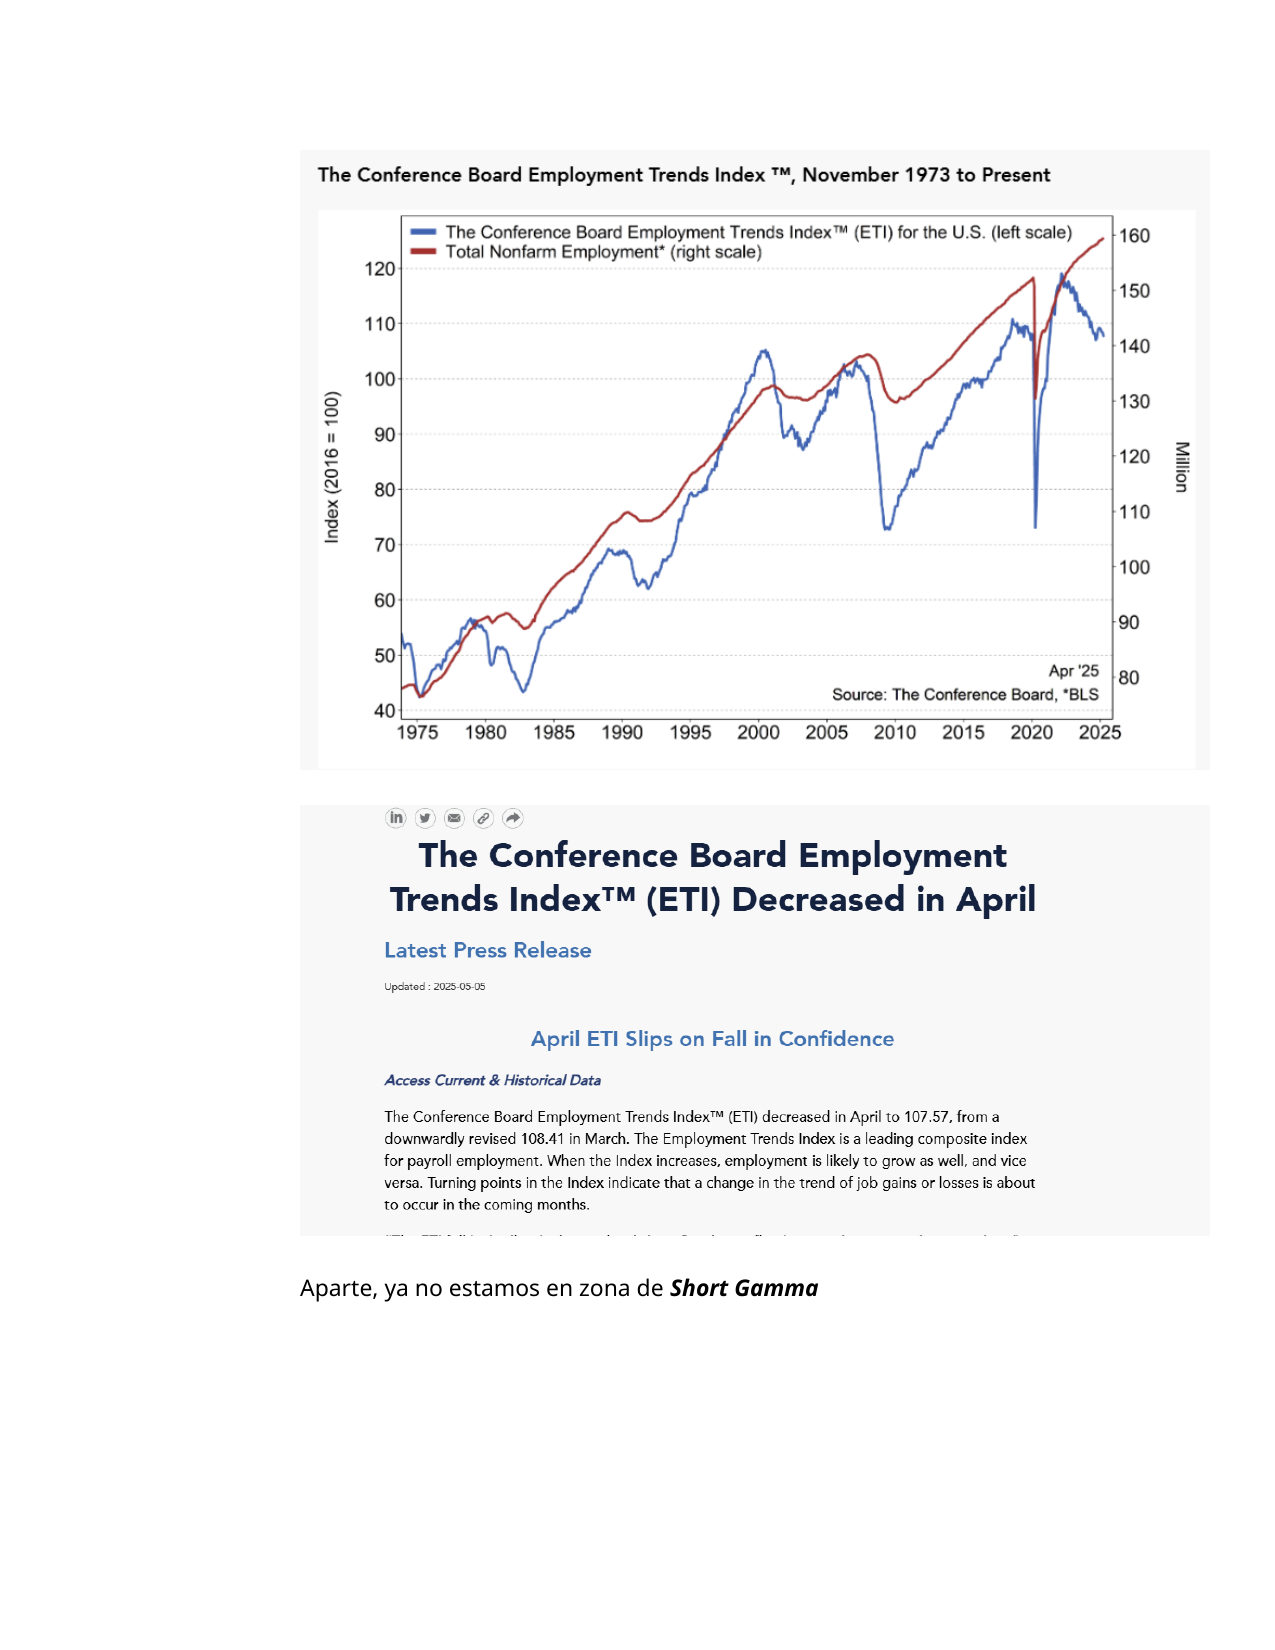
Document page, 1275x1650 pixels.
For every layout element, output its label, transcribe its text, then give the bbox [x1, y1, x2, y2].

list Aparte, ya no estamos en zona de Short Gamma [300, 1272, 1125, 1303]
picture [300, 805, 1210, 1236]
picture [300, 150, 1210, 770]
